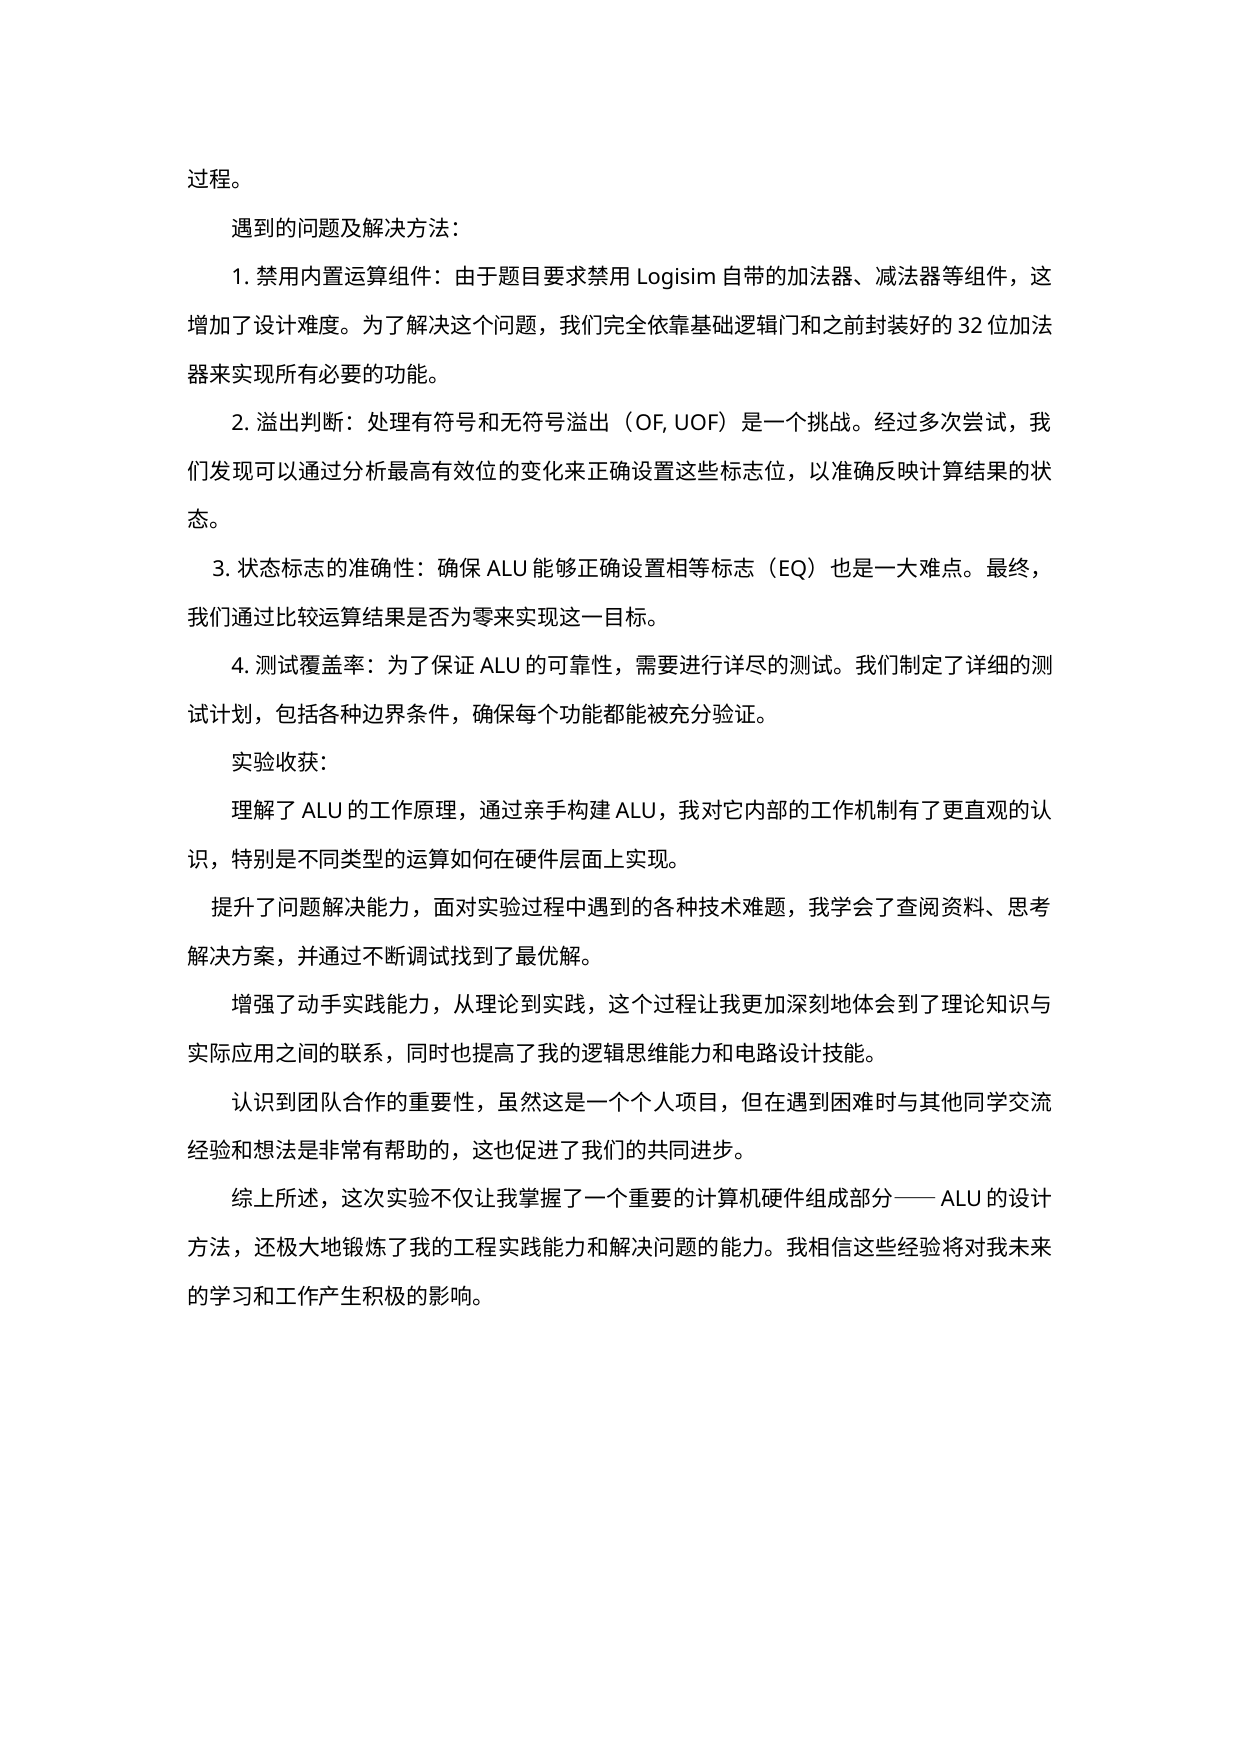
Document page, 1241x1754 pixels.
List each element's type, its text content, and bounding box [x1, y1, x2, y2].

list 1. 禁用内置运算组件：由于题目要求禁用Logisim自带的加法器、减法器等组件，这增加了设计难度。为了解决这个问题，我们完全依靠基础逻辑门和之前封装好的32位加法器来实现所有必要的功能。 [187, 259, 1053, 389]
list 遇到的问题及解决方法： [187, 210, 1053, 243]
list 2. 溢出判断：处理有符号和无符号溢出（OF, UOF）是一个挑战。经过多次尝试，我们发现可以通过分析最高有效位的变化来正确设置这些标志位，以准确反映计算结果的状态。 [187, 404, 1053, 534]
list 提升了问题解决能力，面对实验过程中遇到的各种技术难题，我学会了查阅资料、思考解决方案，并通过不断调试找到了最优解。 [187, 890, 1053, 971]
list 4. 测试覆盖率：为了保证ALU的可靠性，需要进行详尽的测试。我们制定了详细的测试计划，包括各种边界条件，确保每个功能都能被充分验证。 [187, 647, 1053, 729]
list 认识到团队合作的重要性，虽然这是一个个人项目，但在遇到困难时与其他同学交流经验和想法是非常有帮助的，这也促进了我们的共同进步。 [187, 1084, 1053, 1165]
list 增强了动手实践能力，从理论到实践，这个过程让我更加深刻地体会到了理论知识与实际应用之间的联系，同时也提高了我的逻辑思维能力和电路设计技能。 [187, 987, 1053, 1068]
list 实验收获： [187, 744, 1053, 777]
list 3. 状态标志的准确性：确保ALU能够正确设置相等标志（EQ）也是一大难点。最终，我们通过比较运算结果是否为零来实现这一目标。 [187, 550, 1053, 632]
list 理解了ALU的工作原理，通过亲手构建ALU，我对它内部的工作机制有了更直观的认识，特别是不同类型的运算如何在硬件层面上实现。 [187, 793, 1053, 874]
list 综上所述，这次实验不仅让我掌握了一个重要的计算机硬件组成部分——ALU的设计方法，还极大地锻炼了我的工程实践能力和解决问题的能力。我相信这些经验将对我未来的学习和工作产生积极的影响。 [187, 1181, 1053, 1311]
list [187, 162, 1053, 194]
